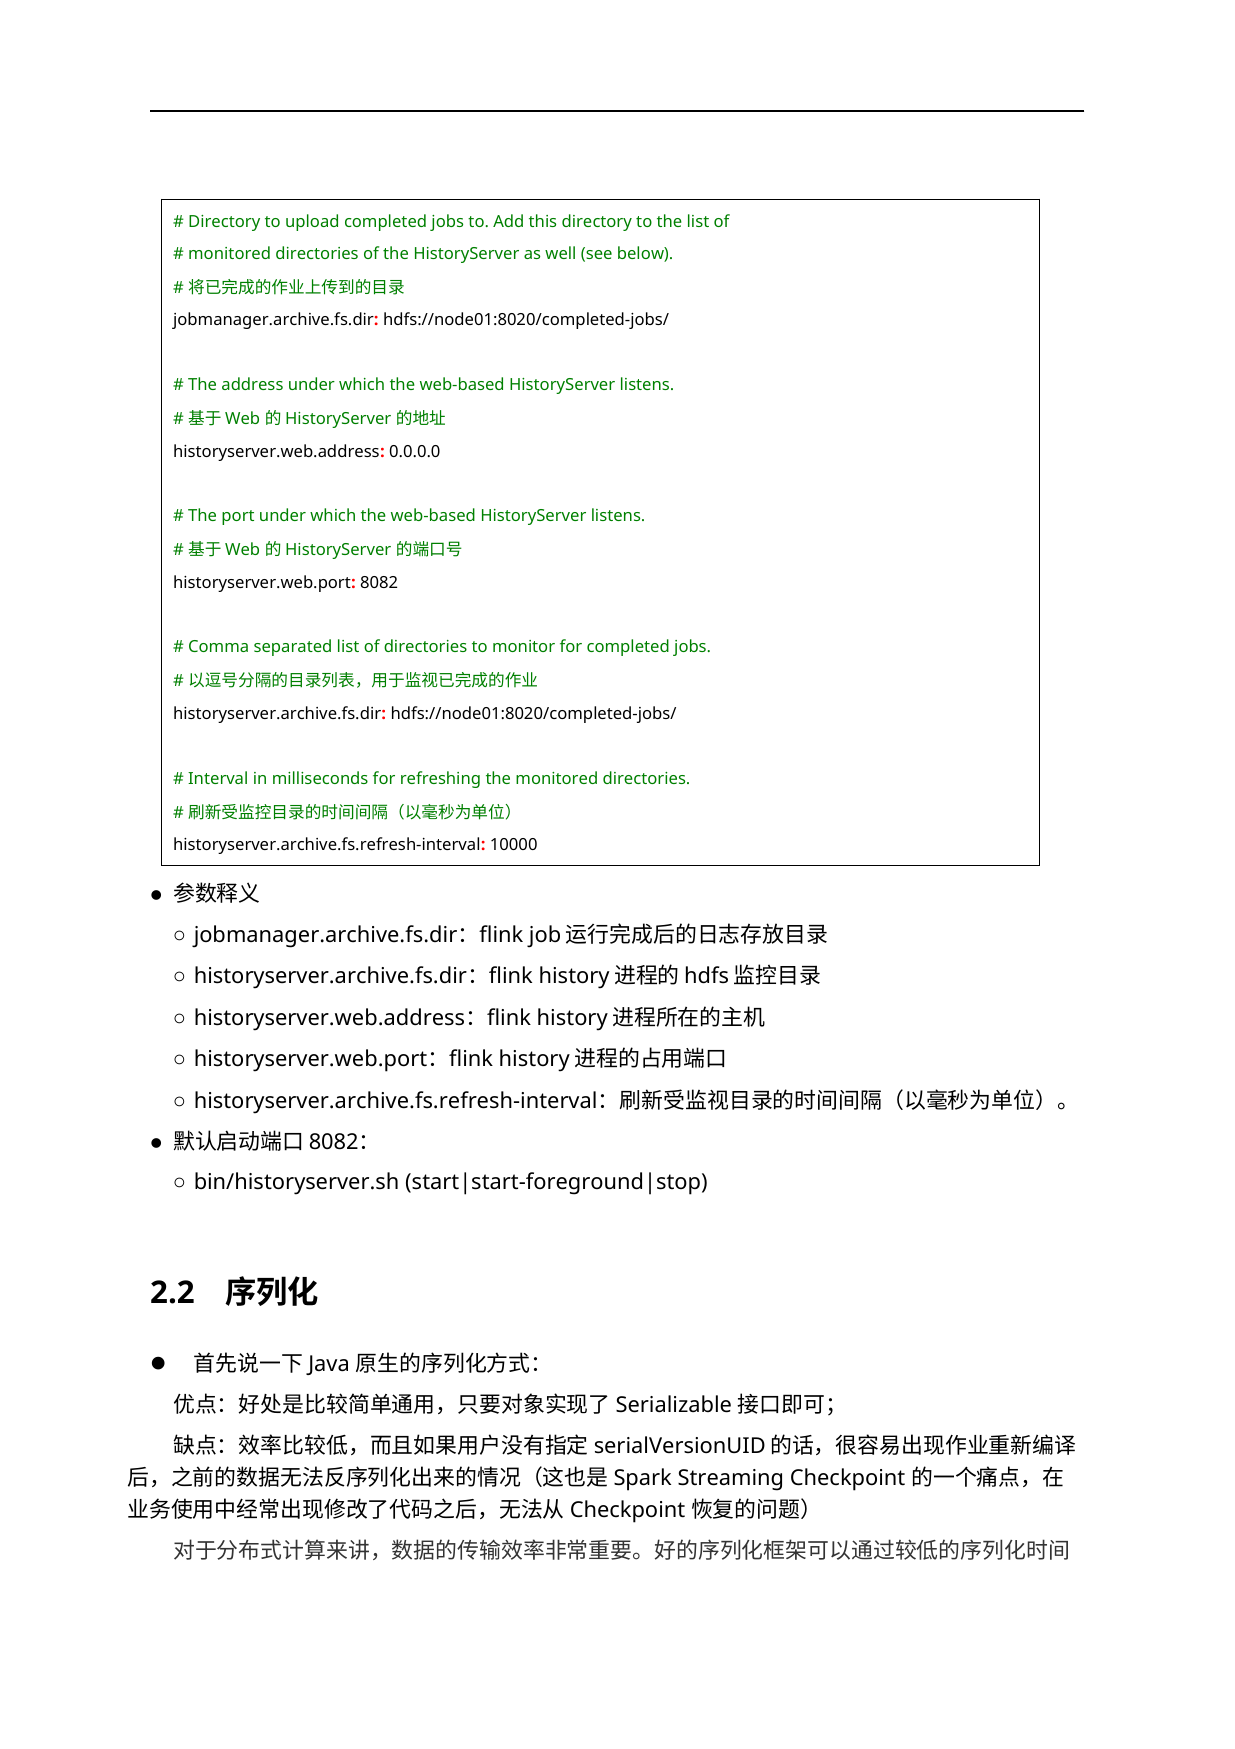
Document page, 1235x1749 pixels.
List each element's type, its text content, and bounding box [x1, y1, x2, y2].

list 首先说一下 Java 原生的序列化方式： [150, 1346, 1084, 1377]
list historyserver.web.address：flink history进程所在的主机 [173, 1000, 1084, 1032]
list historyserver.web.port：flink history进程的占用端口 [173, 1041, 1084, 1073]
list historyserver.archive.fs.dir：flink history进程的hdfs监控目录 [173, 958, 1084, 990]
subtitle 序列化 [150, 1268, 1084, 1313]
list 参数释义 [150, 876, 1084, 907]
text 缺点：效率比较低，而且如果用户没有指定 serialVersionUID的话，很容易出现作业重新编译后，之前的数据无法反序列化出来的情况（这也是 Spark Streaming Checkpoint 的一个痛点，在业务使用中经常出现修改了代码之后，无法从 Checkpoint 恢复的问题） [127, 1428, 1084, 1524]
list jobmanager.archive.fs.dir：flink job运行完成后的日志存放目录 [173, 917, 1084, 949]
list bin/historyserver.sh (start|start-foreground|stop) [173, 1166, 1084, 1196]
list 默认启动端口8082： [150, 1124, 1084, 1156]
list historyserver.archive.fs.refresh-interval：刷新受监视目录的时间间隔（以毫秒为单位）。 [173, 1083, 1084, 1115]
table_header # Directory to upload completed jobs to. Add this directory to the list of # monitored directories of the HistoryServer as well (see below). # 将已完成的作业上传到的目录 jobmanager.archive.fs.dir: hdfs://node01:8020/completed-jobs/ # The address under which the web-based HistoryServer listens. # 基于 Web 的 HistoryServer 的地址 historyserver.web.address: 0.0.0.0 # The port under which the web-based HistoryServer listens. # 基于 Web 的 HistoryServer 的端口号 historyserver.web.port: 8082 # Comma separated list of directories to monitor for completed jobs. # 以逗号分隔的目录列表，用于监视已完成的作业 historyserver.archive.fs.dir: hdfs://node01:8020/completed-jobs/ # Interval in milliseconds for refreshing the monitored directories. # 刷新受监控目录的时间间隔（以毫秒为单位） historyserver.archive.fs.refresh-interval: 10000 [162, 200, 1039, 865]
text 优点：好处是比较简单通用，只要对象实现了 Serializable 接口即可； [127, 1387, 1084, 1419]
text 对于分布式计算来讲，数据的传输效率非常重要。好的序列化框架可以通过较低的序列化时间和较低的内存占用大大提高计算效率和作业稳定性。 [127, 1533, 1084, 1565]
